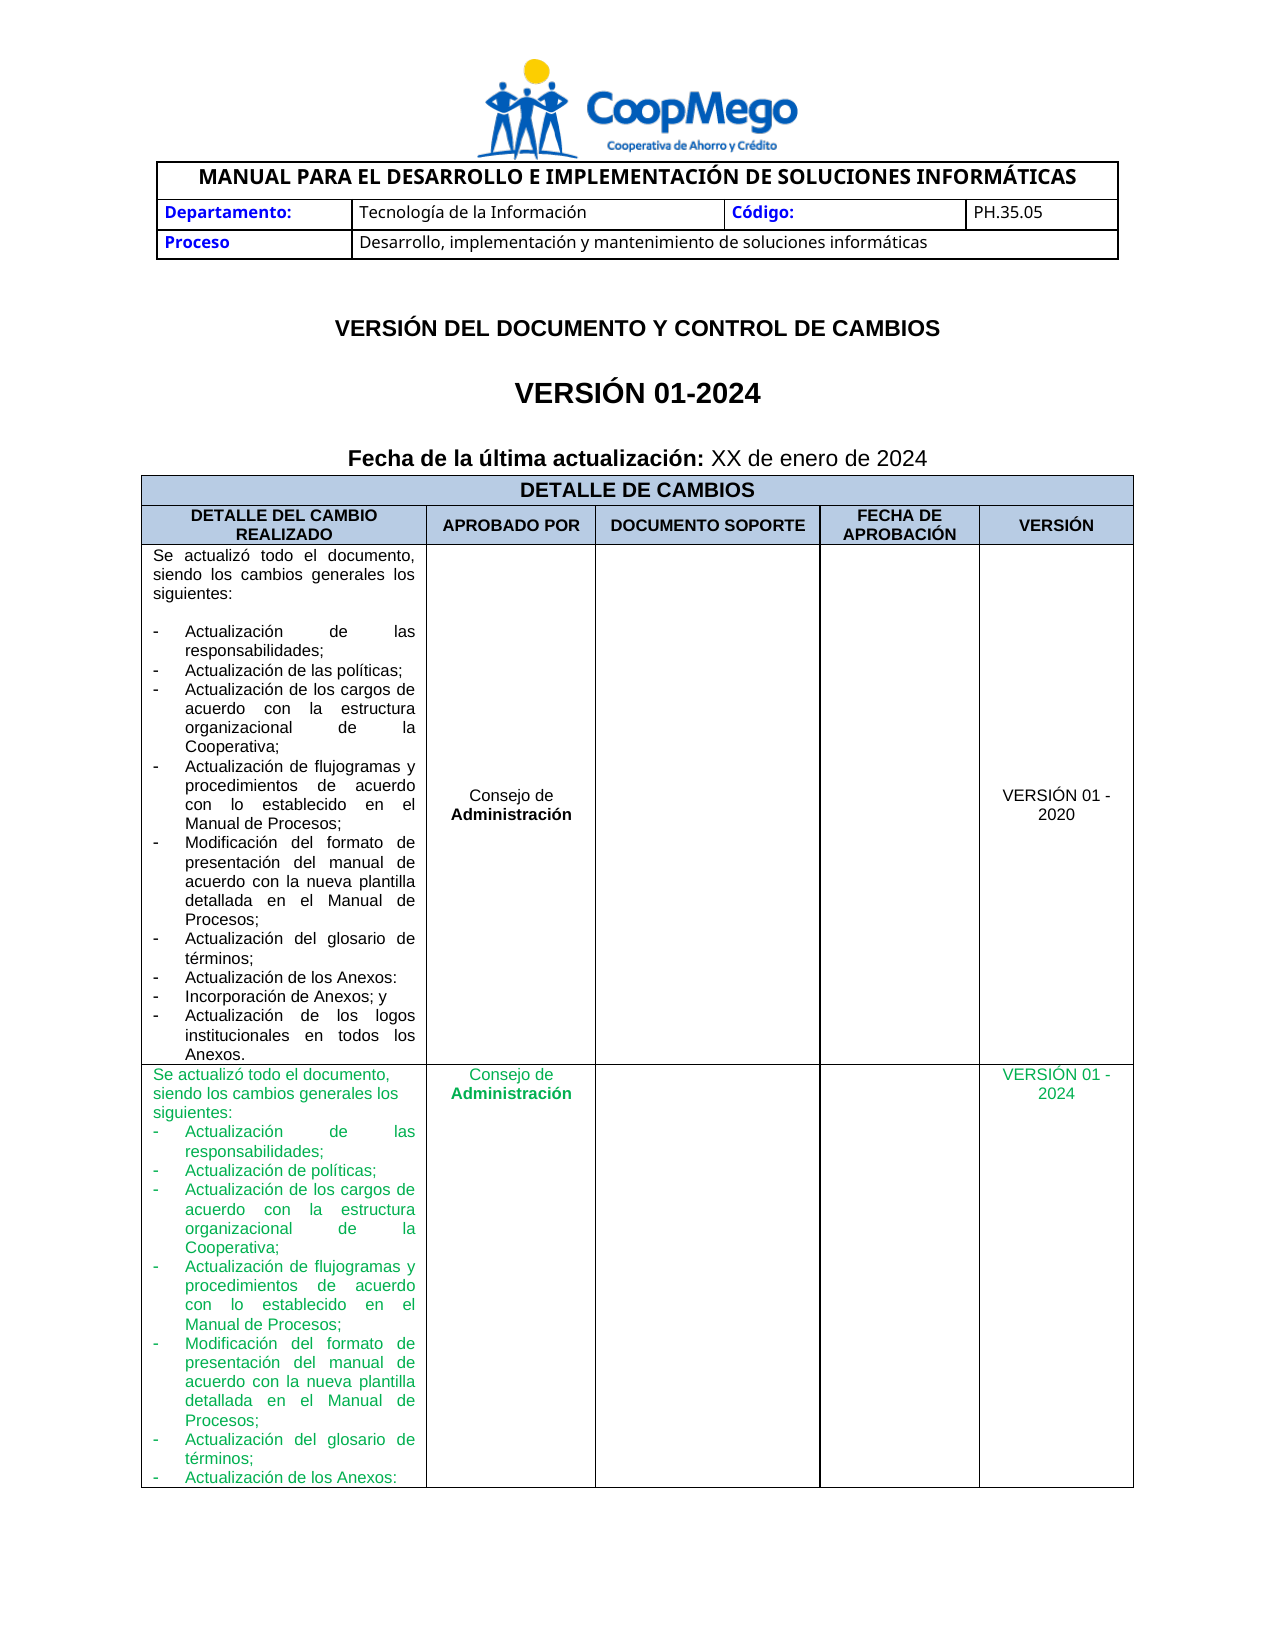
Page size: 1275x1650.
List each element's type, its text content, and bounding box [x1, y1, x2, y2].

table_cell [821, 1065, 979, 1487]
table_cell Consejo de Administración [427, 545, 595, 1064]
table_cell FECHA DE APROBACIÓN [821, 506, 979, 544]
text Fecha de la última actualización: XX de enero de 2024 [177, 444, 1098, 471]
table_cell DETALLE DEL CAMBIO REALIZADO [142, 506, 426, 544]
table_cell [821, 545, 979, 1064]
table_cell VERSIÓN 01 - 2020 [980, 545, 1133, 1064]
table_cell VERSIÓN 01 - 2024 [980, 1065, 1133, 1487]
picture [476, 59, 799, 161]
table_cell APROBADO POR [427, 506, 595, 544]
table_cell DOCUMENTO SOPORTE [596, 506, 819, 544]
table_cell Se actualizó todo el documento, siendo los cambios generales los siguientes: Actualización de las responsabilidades; Actualización de las políticas; Actualización de los cargos de acuerdo con la estructura organizacional de la Cooperativa; Actualización de flujogramas y procedimientos de acuerdo con lo establecido en el Manual de Procesos; Modificación del formato de presentación del manual de acuerdo con la nueva plantilla detallada en el Manual de Procesos; Actualización del glosario de términos; Actualización de los Anexos: Incorporación de Anexos; y Actualización de los logos institucionales en todos los Anexos. [142, 545, 426, 1064]
table_cell VERSIÓN [980, 506, 1133, 544]
table_cell [596, 545, 819, 1064]
text VERSIÓN 01-2024 [177, 376, 1098, 409]
text VERSIÓN DEL DOCUMENTO Y CONTROL DE CAMBIOS [177, 315, 1098, 342]
table_cell [596, 1065, 819, 1487]
table_header DETALLE DE CAMBIOS [142, 476, 1133, 505]
table_cell Consejo de Administración [427, 1065, 595, 1487]
